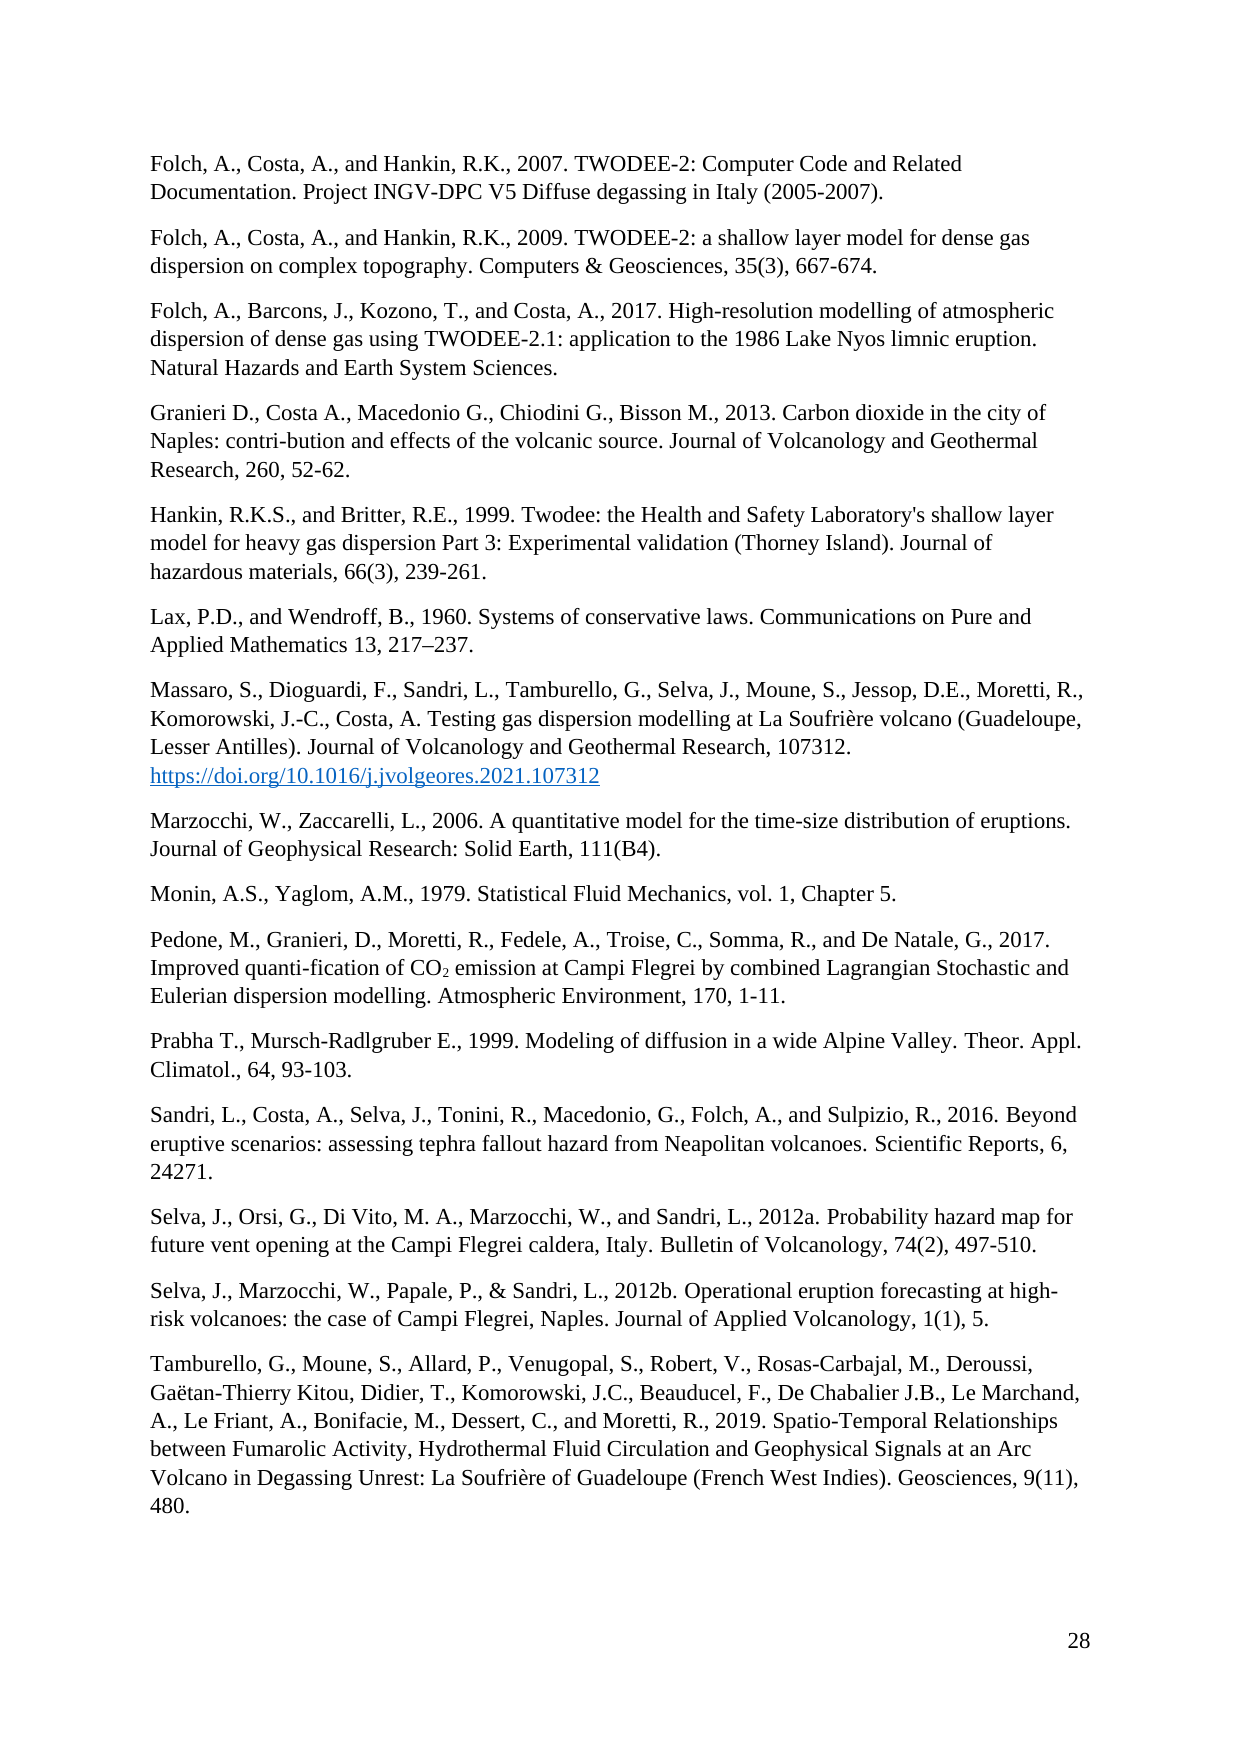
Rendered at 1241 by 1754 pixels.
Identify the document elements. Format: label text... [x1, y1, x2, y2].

text Selva, J., Marzocchi, W., Papale, P., & Sandri, L., 2012b. Operational eruption forecasting at high-risk volcanoes: the case of Campi Flegrei, Naples. Journal of Applied Volcanology, 1(1), 5. [150, 1277, 1090, 1331]
text Marzocchi, W., Zaccarelli, L., 2006. A quantitative model for the time‐size distribution of eruptions. Journal of Geophysical Research: Solid Earth, 111(B4). [150, 807, 1090, 862]
text Prabha T., Mursch-Radlgruber E., 1999. Modeling of diffusion in a wide Alpine Valley. Theor. Appl. Climatol., 64, 93-103. [150, 1028, 1090, 1082]
text Folch, A., Costa, A., and Hankin, R.K., 2007. TWODEE-2: Computer Code and Related Documentation. Project INGV-DPC V5 Diffuse degassing in Italy (2005-2007). [150, 150, 1090, 205]
text Sandri, L., Costa, A., Selva, J., Tonini, R., Macedonio, G., Folch, A., and Sulpizio, R., 2016. Beyond eruptive scenarios: assessing tephra fallout hazard from Neapolitan volcanoes. Scientific Reports, 6, 24271. [150, 1101, 1090, 1184]
text Monin, A.S., Yaglom, A.M., 1979. Statistical Fluid Mechanics, vol. 1, Chapter 5. [150, 881, 1090, 907]
text Tamburello, G., Moune, S., Allard, P., Venugopal, S., Robert, V., Rosas-Carbajal, M., Deroussi, Gaëtan-Thierry Kitou, Didier, T., Komorowski, J.C., Beauducel, F., De Chabalier J.B., Le Marchand, A., Le Friant, A., Bonifacie, M., Dessert, C., and Moretti, R., 2019. Spatio-Temporal Relationships between Fumarolic Activity, Hydrothermal Fluid Circulation and Geophysical Signals at an Arc Volcano in Degassing Unrest: La Soufrière of Guadeloupe (French West Indies). Geosciences, 9(11), 480. [150, 1350, 1090, 1519]
text Granieri D., Costa A., Macedonio G., Chiodini G., Bisson M., 2013. Carbon dioxide in the city of Naples: contri-bution and effects of the volcanic source. Journal of Volcanology and Geothermal Research, 260, 52-62. [150, 399, 1090, 482]
text Folch, A., Barcons, J., Kozono, T., and Costa, A., 2017. High-resolution modelling of atmospheric dispersion of dense gas using TWODEE-2.1: application to the 1986 Lake Nyos limnic eruption. Natural Hazards and Earth System Sciences. [150, 297, 1090, 380]
text Massaro, S., Dioguardi, F., Sandri, L., Tamburello, G., Selva, J., Moune, S., Jessop, D.E., Moretti, R., Komorowski, J.-C., Costa, A. Testing gas dispersion modelling at La Soufrière volcano (Guadeloupe, Lesser Antilles). Journal of Volcanology and Geothermal Research, 107312. https://doi.org/10.1016/j.jvolgeores.2021.107312 [150, 677, 1090, 788]
text Lax, P.D., and Wendroff, B., 1960. Systems of conservative laws. Communications on Pure and Applied Mathematics 13, 217–237. [150, 603, 1090, 658]
text Folch, A., Costa, A., and Hankin, R.K., 2009. TWODEE-2: a shallow layer model for dense gas dispersion on complex topography. Computers & Geosciences, 35(3), 667-674. [150, 223, 1090, 278]
text Pedone, M., Granieri, D., Moretti, R., Fedele, A., Troise, C., Somma, R., and De Natale, G., 2017. Improved quanti-fication of CO2 emission at Campi Flegrei by combined Lagrangian Stochastic and Eulerian dispersion modelling. Atmospheric Environment, 170, 1-11. [150, 926, 1090, 1009]
text Hankin, R.K.S., and Britter, R.E., 1999. Twodee: the Health and Safety Laboratory's shallow layer model for heavy gas dispersion Part 3: Experimental validation (Thorney Island). Journal of hazardous materials, 66(3), 239-261. [150, 501, 1090, 584]
text Selva, J., Orsi, G., Di Vito, M. A., Marzocchi, W., and Sandri, L., 2012a. Probability hazard map for future vent opening at the Campi Flegrei caldera, Italy. Bulletin of Volcanology, 74(2), 497-510. [150, 1203, 1090, 1258]
